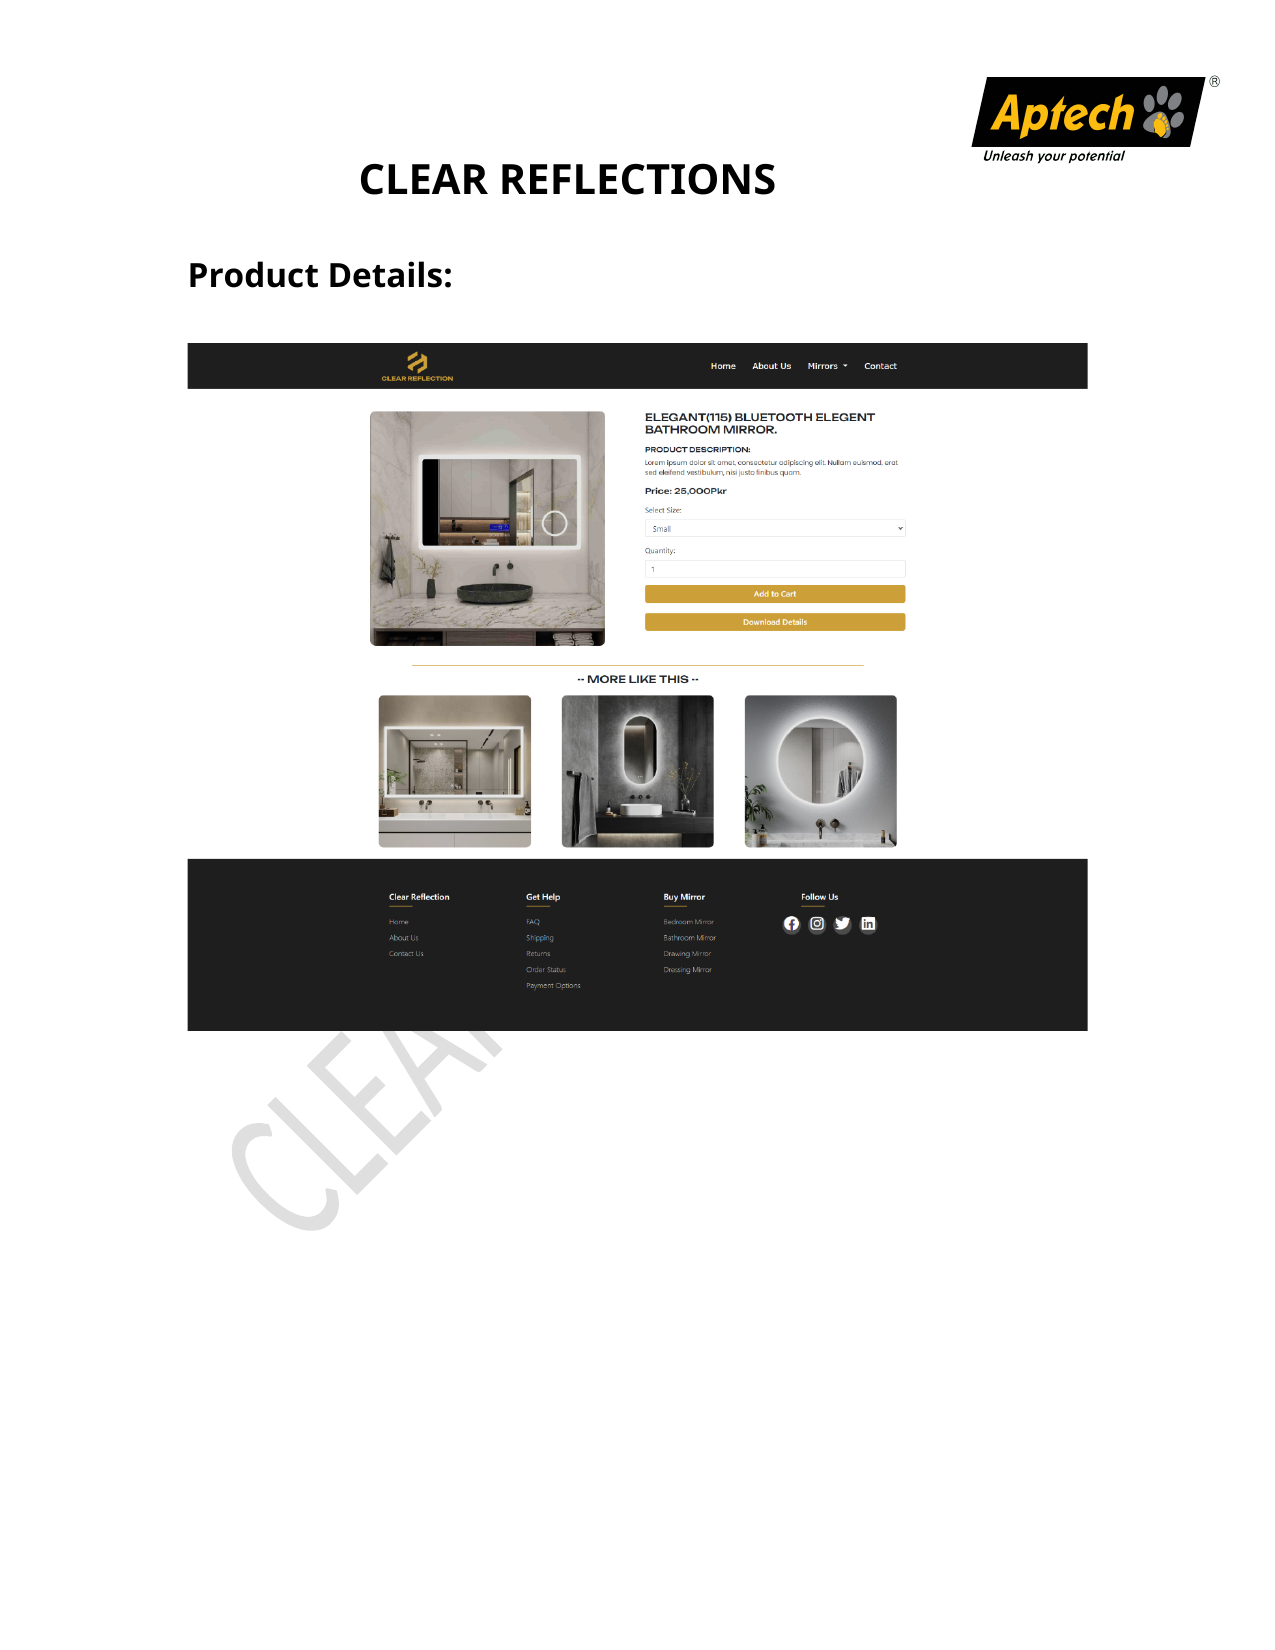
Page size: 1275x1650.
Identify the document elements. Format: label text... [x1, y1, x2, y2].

picture [965, 65, 1222, 169]
text Product Details: [187, 252, 1087, 298]
text CLEAR REFLECTIONS [187, 150, 1087, 207]
picture [187, 343, 1088, 1031]
